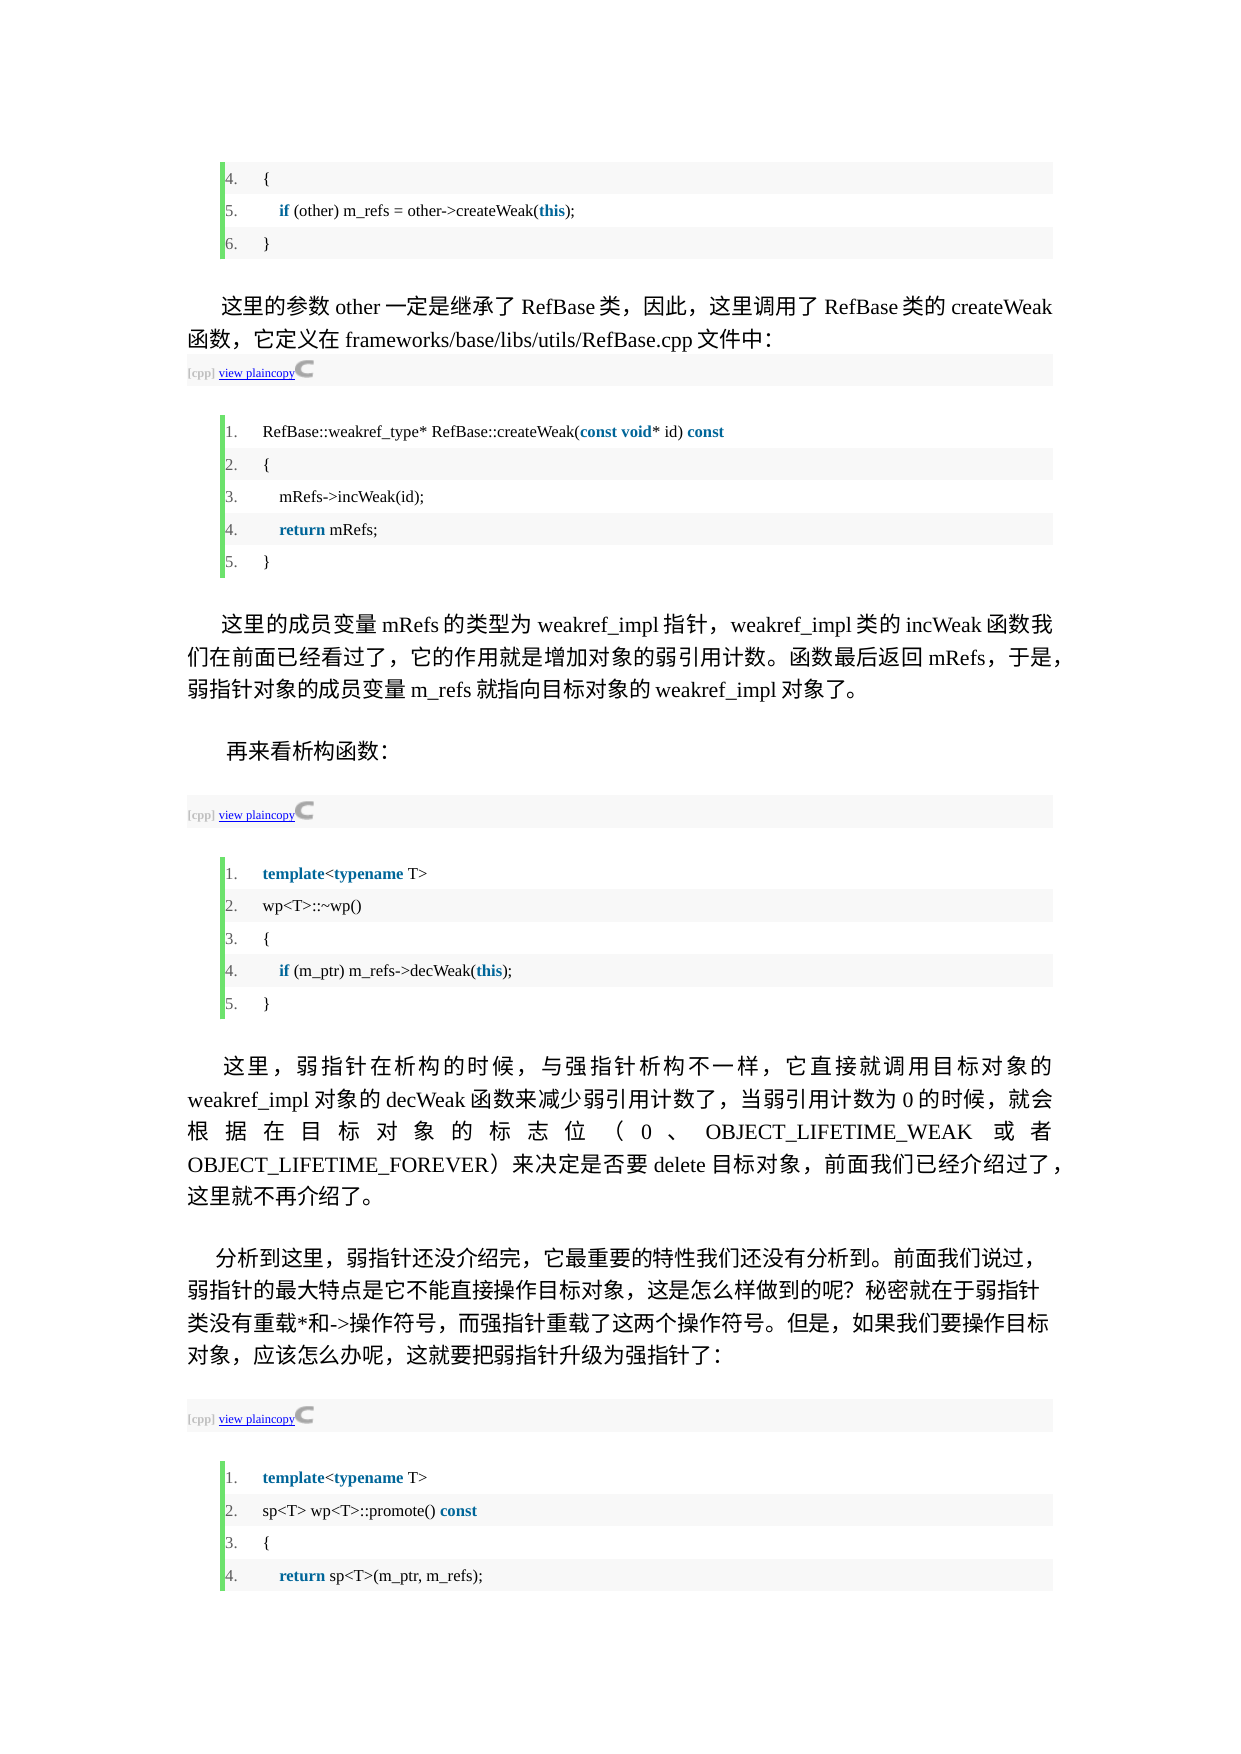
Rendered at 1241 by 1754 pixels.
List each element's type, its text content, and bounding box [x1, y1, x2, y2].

text 这里，弱指针在析构的时候，与强指针析构不一样，它直接就调用目标对象的weakref_impl对象的decWeak函数来减少弱引用计数了，当弱引用计数为0的时候，就会根据在目标对象的标志位（0、OBJECT_LIFETIME_WEAK或者OBJECT_LIFETIME_FOREVER）来决定是否要delete目标对象，前面我们已经介绍过了，这里就不再介绍了。 [187, 1049, 1053, 1211]
list } [225, 545, 1053, 578]
list { [225, 922, 1053, 954]
list { [225, 1526, 1053, 1559]
list RefBase::weakref_type* RefBase::createWeak(const void* id) const [225, 415, 1053, 448]
list { [225, 162, 1053, 194]
list } [225, 227, 1053, 259]
text [cpp] view plaincopy [187, 795, 1053, 828]
text 这里的成员变量mRefs的类型为weakref_impl指针，weakref_impl类的incWeak函数我们在前面已经看过了，它的作用就是增加对象的弱引用计数。函数最后返回mRefs，于是，弱指针对象的成员变量m_refs就指向目标对象的weakref_impl对象了。 [187, 607, 1053, 704]
picture [295, 801, 314, 820]
text [cpp] view plaincopy [187, 1399, 1053, 1432]
picture [295, 359, 314, 378]
list if (m_ptr) m_refs->decWeak(this); [225, 954, 1053, 987]
text 再来看析构函数： [187, 734, 1053, 766]
list template<typename T> [225, 1461, 1053, 1494]
picture [295, 1405, 314, 1424]
text [cpp] view plaincopy [187, 354, 1053, 386]
list } [225, 987, 1053, 1019]
list sp<T> wp<T>::promote() const [225, 1494, 1053, 1526]
list mRefs->incWeak(id); [225, 480, 1053, 513]
list if (other) m_refs = other->createWeak(this); [225, 194, 1053, 227]
text 这里的参数other一定是继承了RefBase类，因此，这里调用了RefBase类的createWeak函数，它定义在frameworks/base/libs/utils/RefBase.cpp文件中： [187, 289, 1053, 354]
list return sp<T>(m_ptr, m_refs); [225, 1559, 1053, 1591]
list return mRefs; [225, 513, 1053, 545]
list template<typename T> [225, 857, 1053, 889]
text 分析到这里，弱指针还没介绍完，它最重要的特性我们还没有分析到。前面我们说过，弱指针的最大特点是它不能直接操作目标对象，这是怎么样做到的呢？秘密就在于弱指针类没有重载*和->操作符号，而强指针重载了这两个操作符号。但是，如果我们要操作目标对象，应该怎么办呢，这就要把弱指针升级为强指针了： [187, 1240, 1053, 1370]
list wp<T>::~wp() [225, 889, 1053, 922]
list { [225, 448, 1053, 480]
